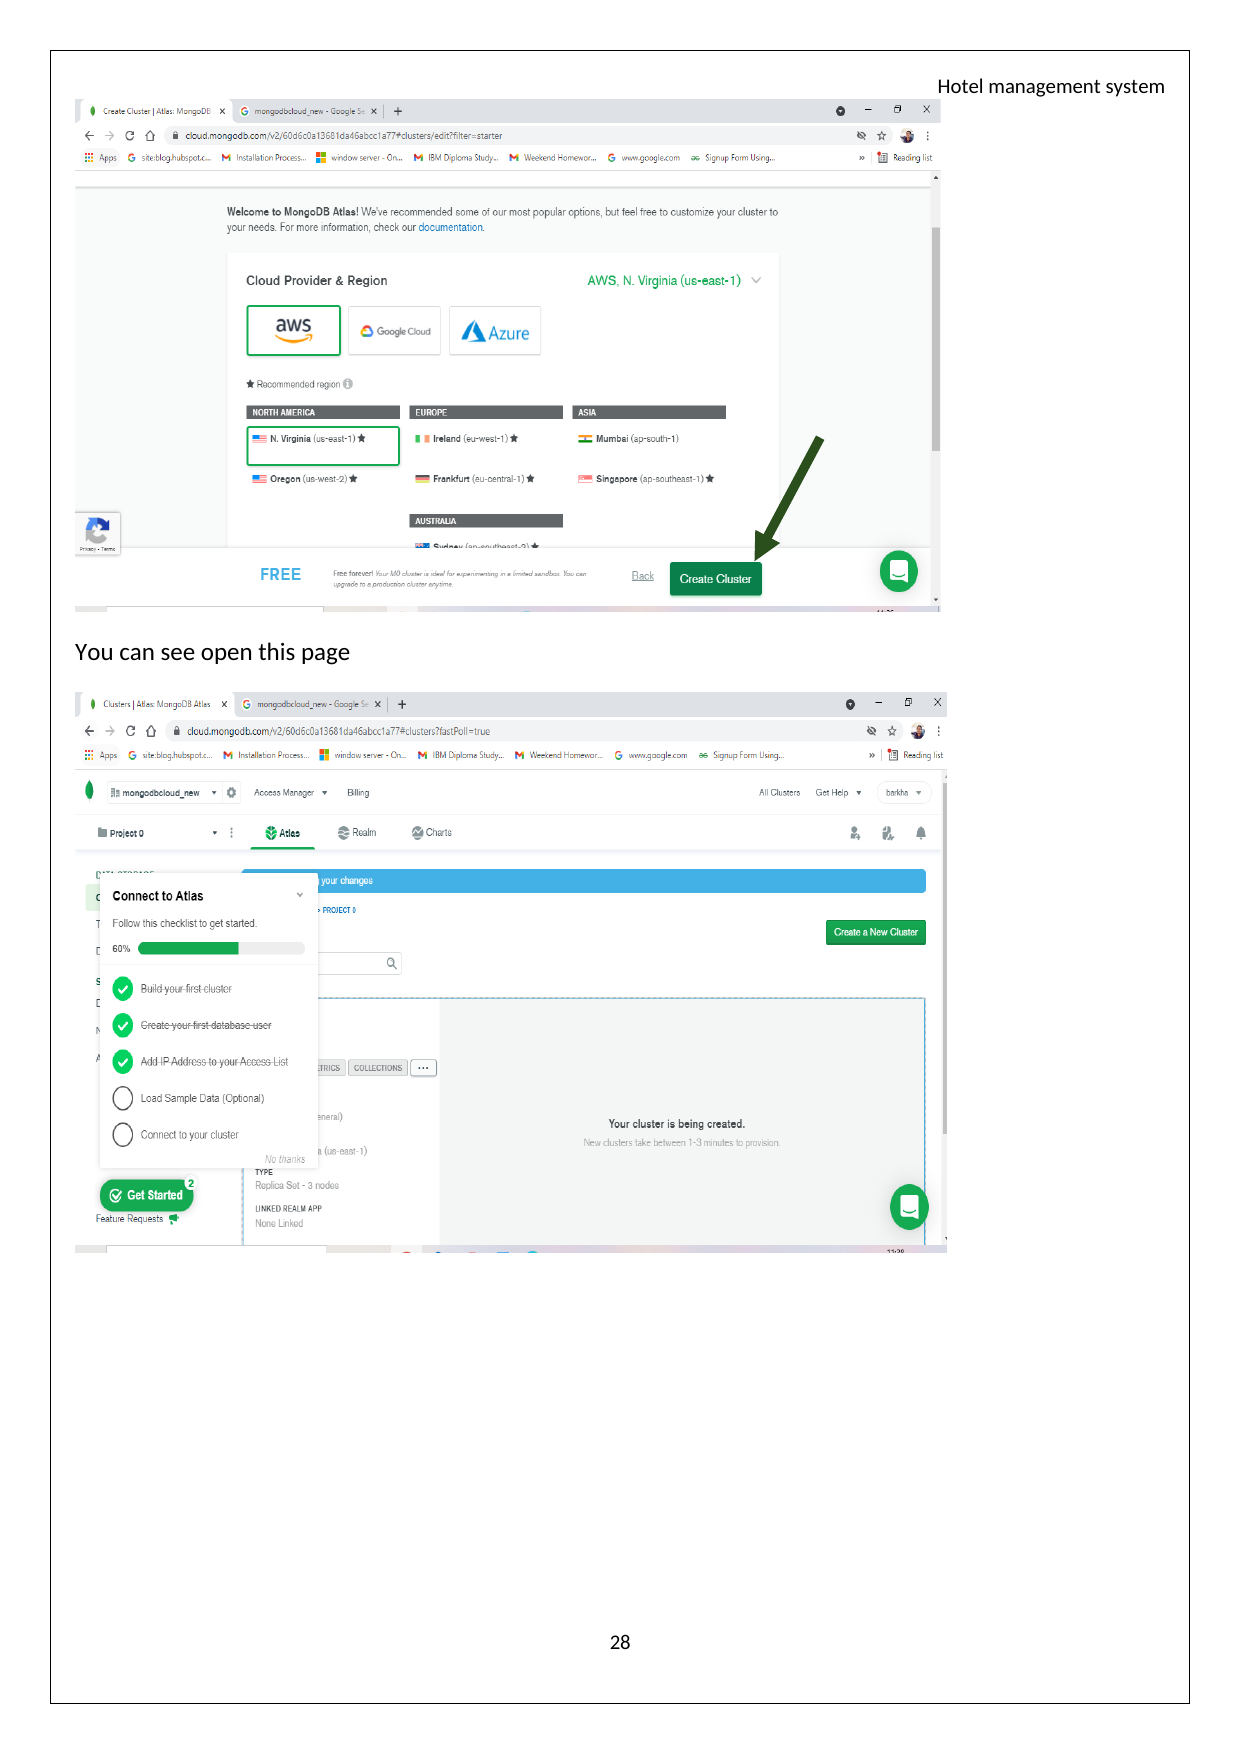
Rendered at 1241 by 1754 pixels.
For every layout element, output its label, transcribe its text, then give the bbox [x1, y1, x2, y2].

text You can see open this page [75, 636, 1165, 667]
picture [75, 99, 941, 612]
picture [75, 692, 947, 1253]
